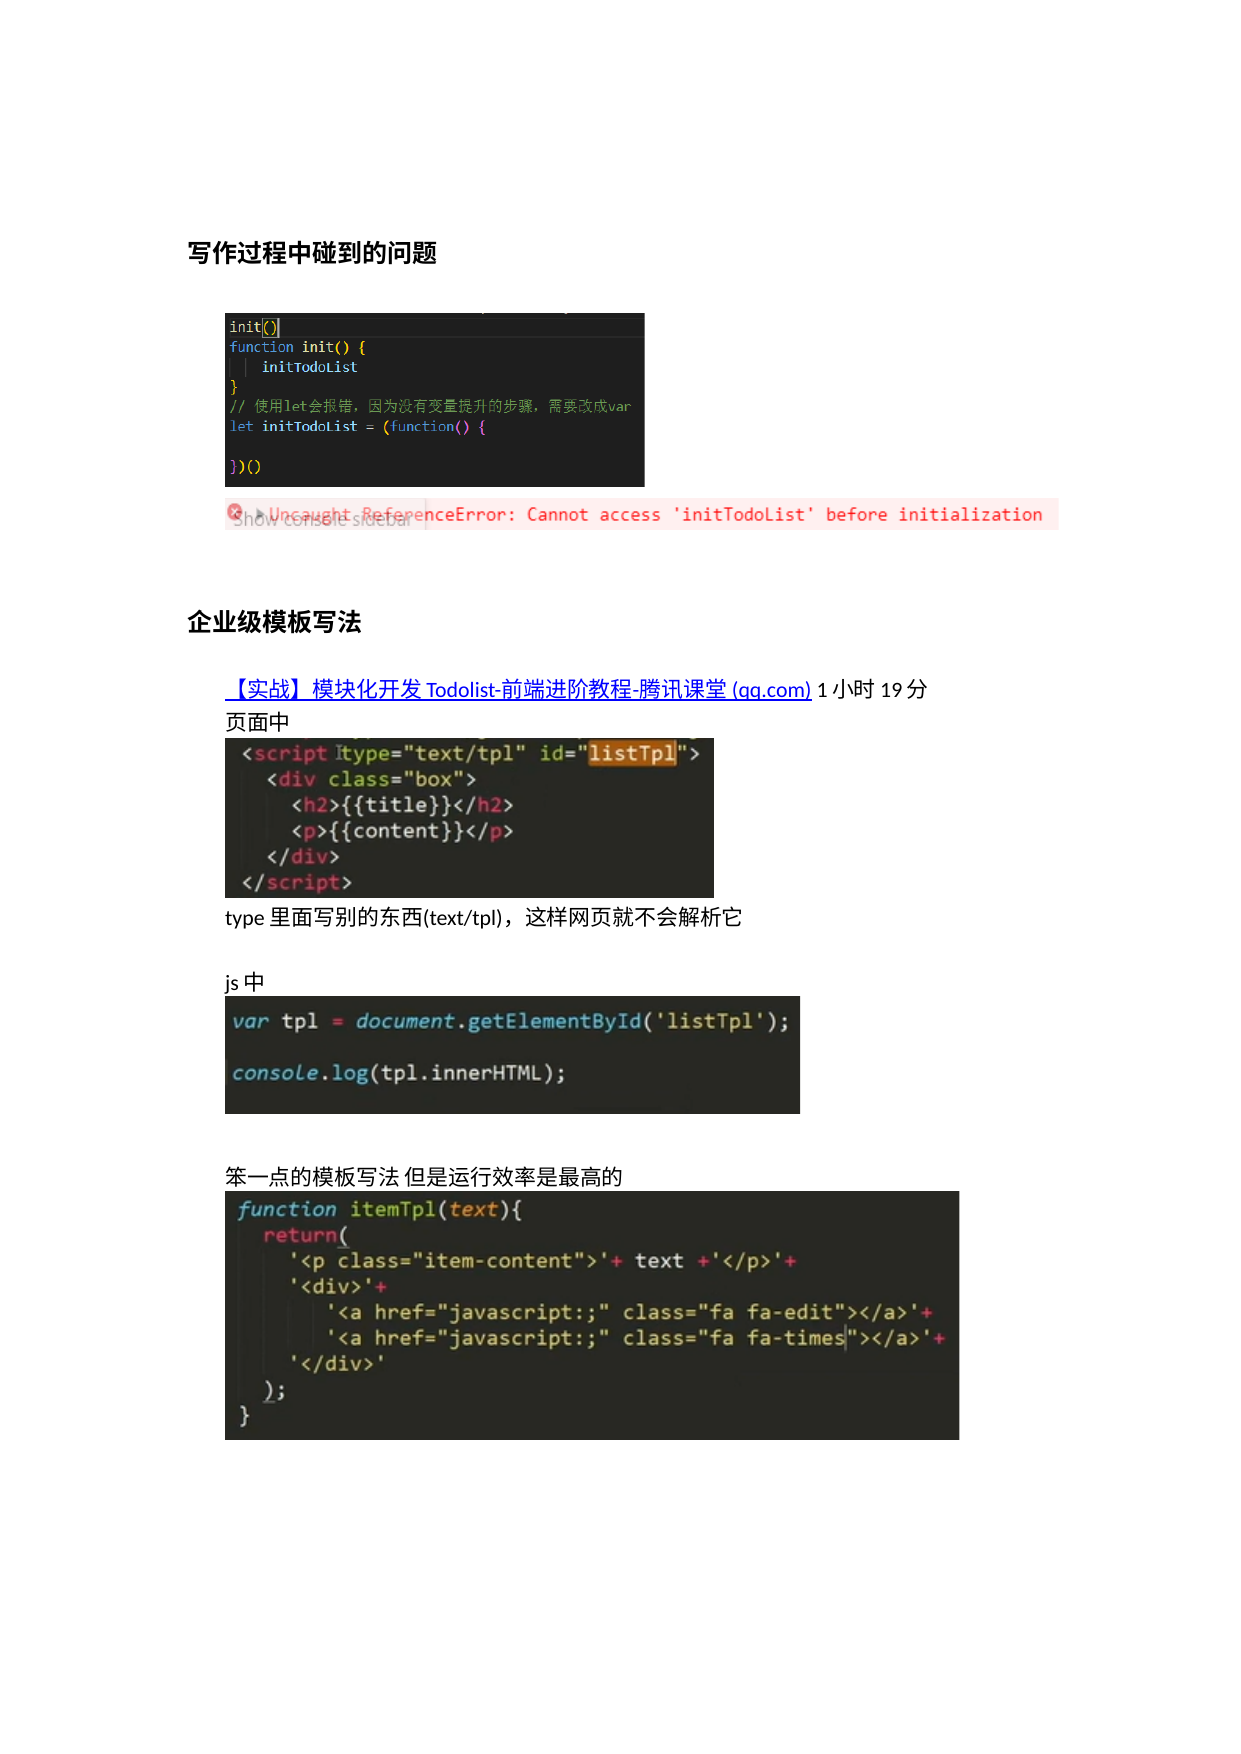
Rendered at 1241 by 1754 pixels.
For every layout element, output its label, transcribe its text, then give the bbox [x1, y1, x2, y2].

picture [225, 738, 714, 898]
picture [225, 313, 645, 487]
subtitle 企业级模板写法 [187, 588, 1053, 653]
subtitle 写作过程中碰到的问题 [187, 219, 1053, 284]
picture [225, 498, 1059, 530]
text type 里面写别的东西(text/tpl)，这样网页就不会解析它 [225, 899, 1053, 932]
text js中 [225, 964, 1053, 997]
text 页面中 [225, 704, 1053, 737]
picture [225, 1191, 960, 1440]
picture [225, 996, 800, 1114]
text 【实战】模块化开发Todolist-前端进阶教程-腾讯课堂 (qq.com) 1小时19分 [225, 672, 1053, 704]
text 笨一点的模板写法 但是运行效率是最高的 [225, 1159, 1053, 1192]
